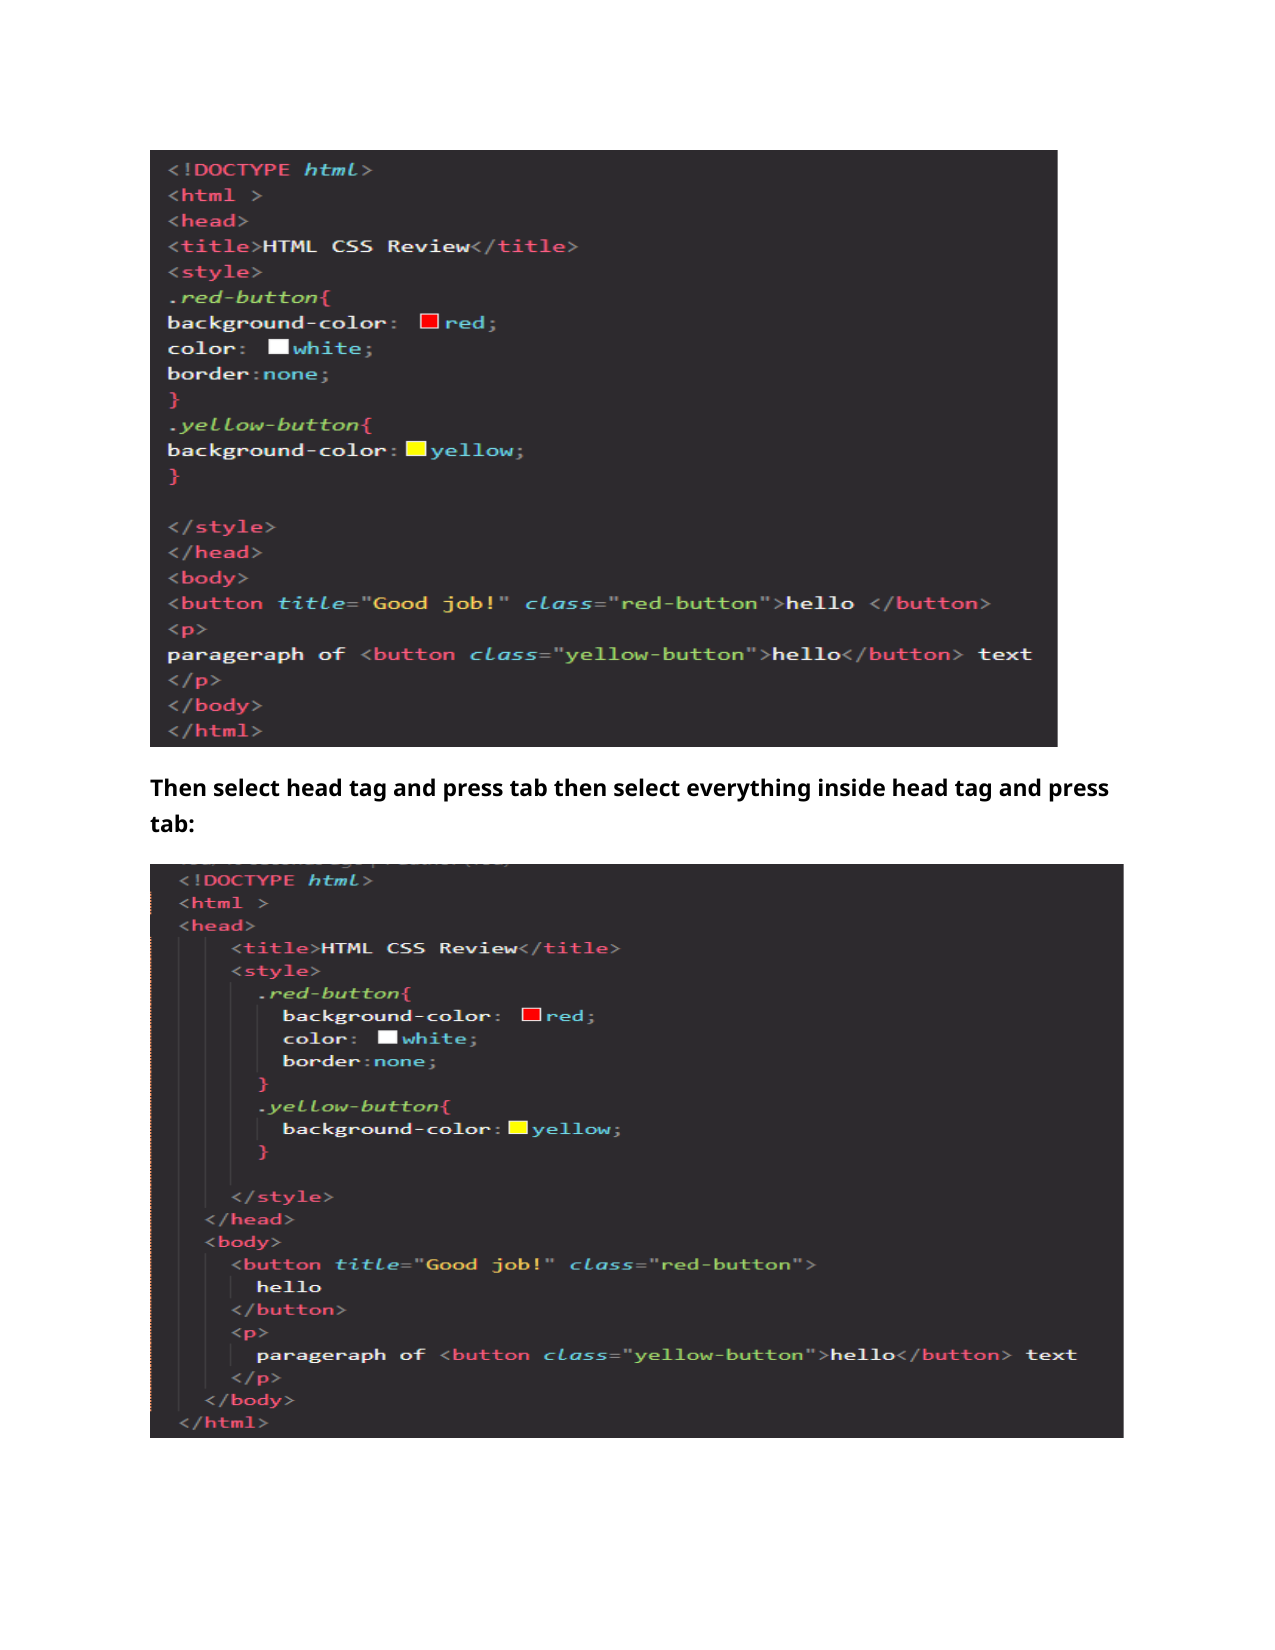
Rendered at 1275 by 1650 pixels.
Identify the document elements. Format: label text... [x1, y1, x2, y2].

text Then select head tag and press tab then select everything inside head tag and press tab: [150, 772, 1125, 839]
picture [150, 864, 1124, 1438]
picture [150, 150, 1058, 747]
